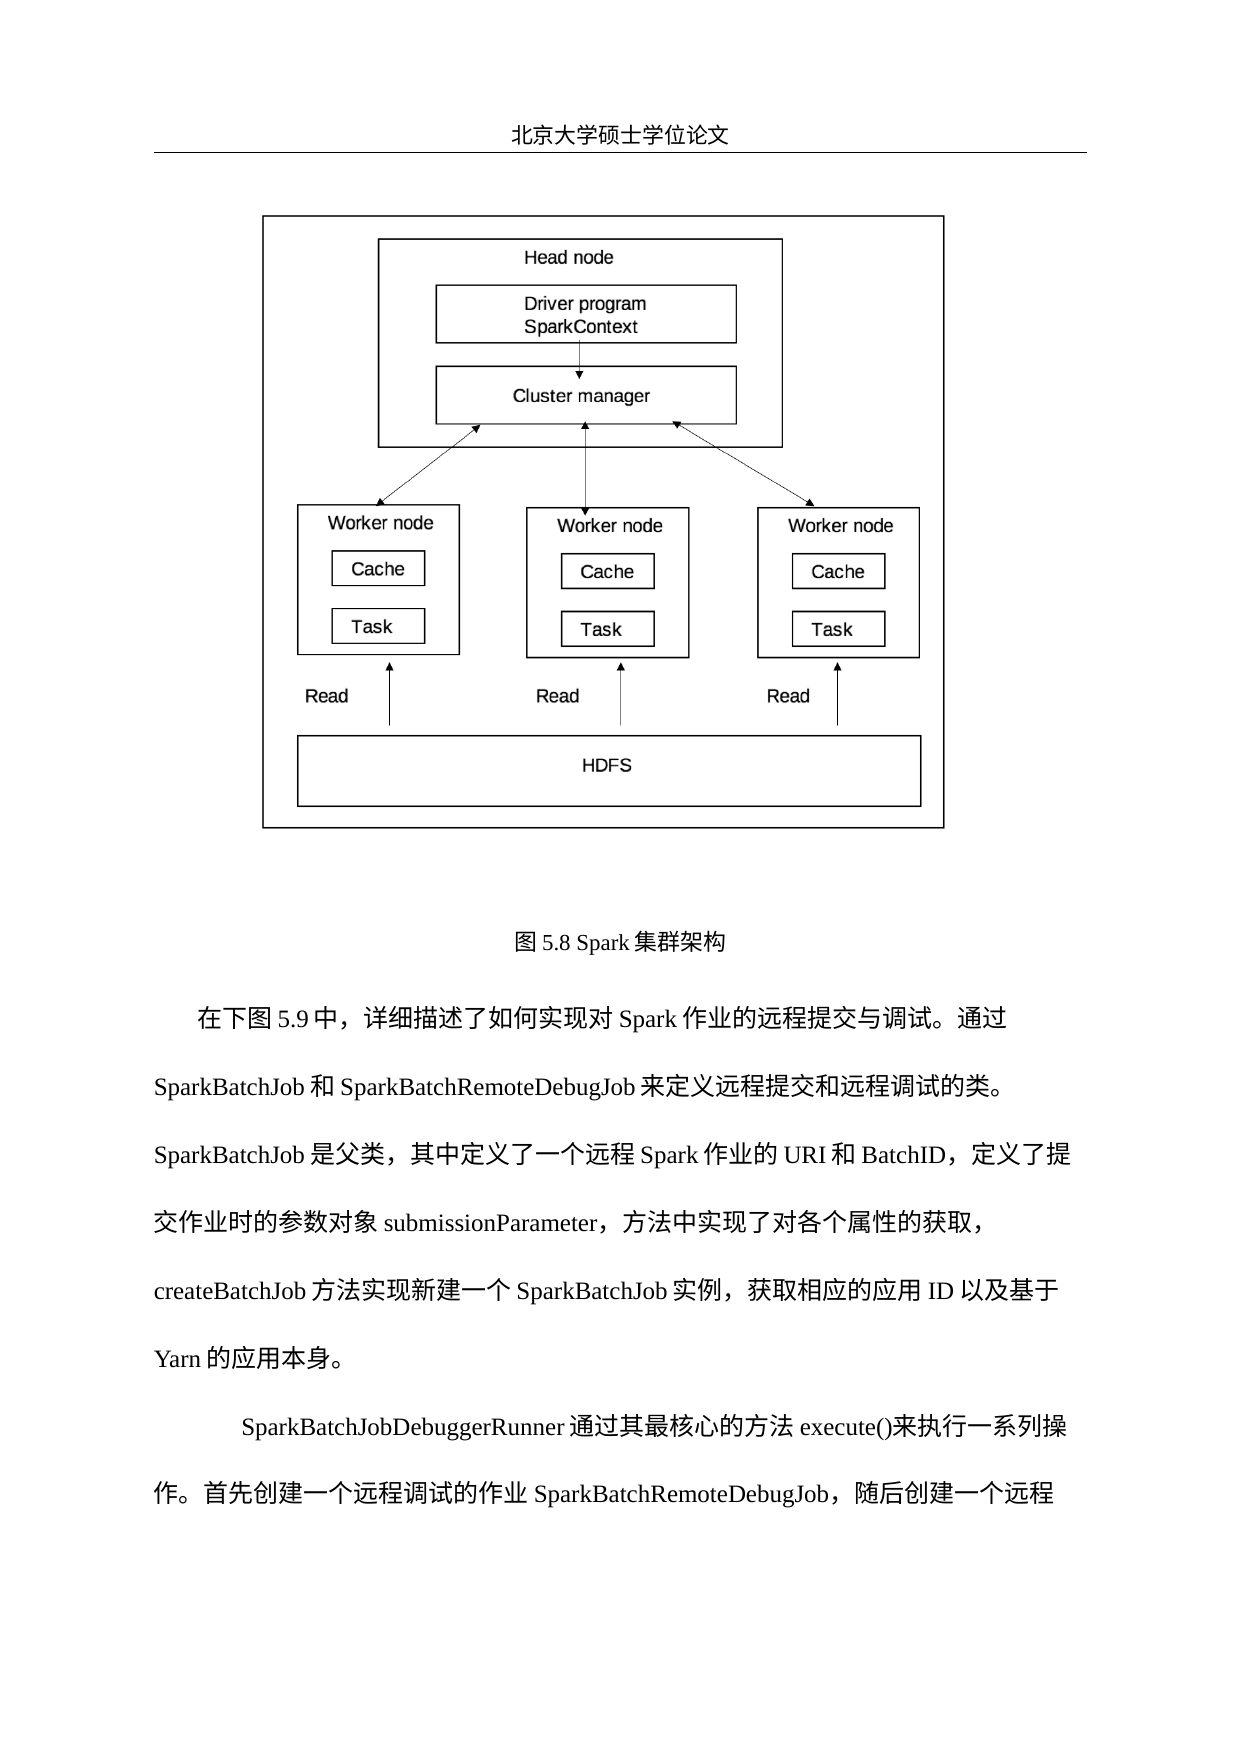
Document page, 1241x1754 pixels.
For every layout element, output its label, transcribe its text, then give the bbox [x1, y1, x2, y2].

text 在下图5.9中，详细描述了如何实现对Spark作业的远程提交与调试。通过SparkBatchJob和SparkBatchRemoteDebugJob来定义远程提交和远程调试的类。SparkBatchJob是父类，其中定义了一个远程Spark作业的URI和BatchID，定义了提交作业时的参数对象submissionParameter，方法中实现了对各个属性的获取，createBatchJob方法实现新建一个SparkBatchJob实例，获取相应的应用ID以及基于Yarn的应用本身。 [153, 983, 1087, 1390]
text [153, 1390, 1087, 1526]
text 图5.8 Spark集群架构 [153, 924, 1087, 958]
picture [244, 198, 997, 881]
